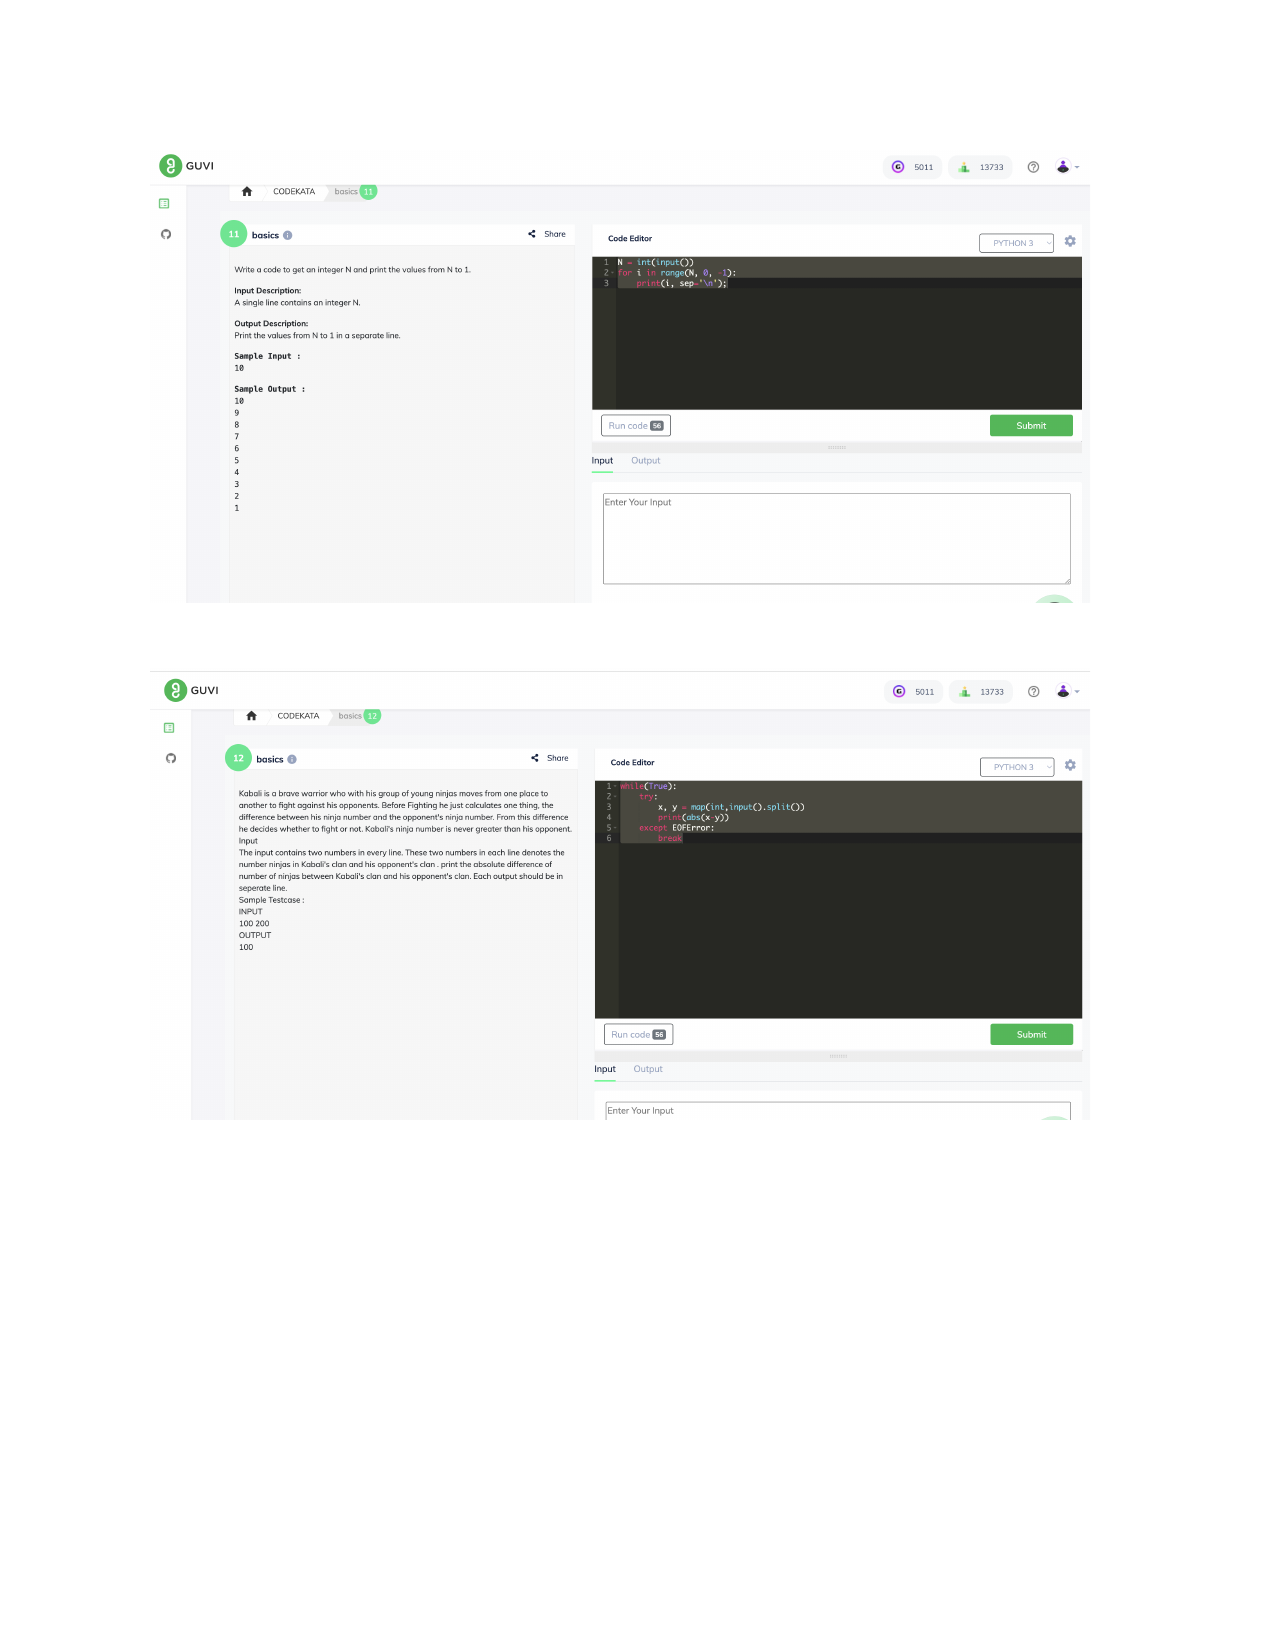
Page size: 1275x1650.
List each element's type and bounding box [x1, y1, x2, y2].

picture [150, 668, 1091, 1120]
picture [150, 150, 1091, 603]
